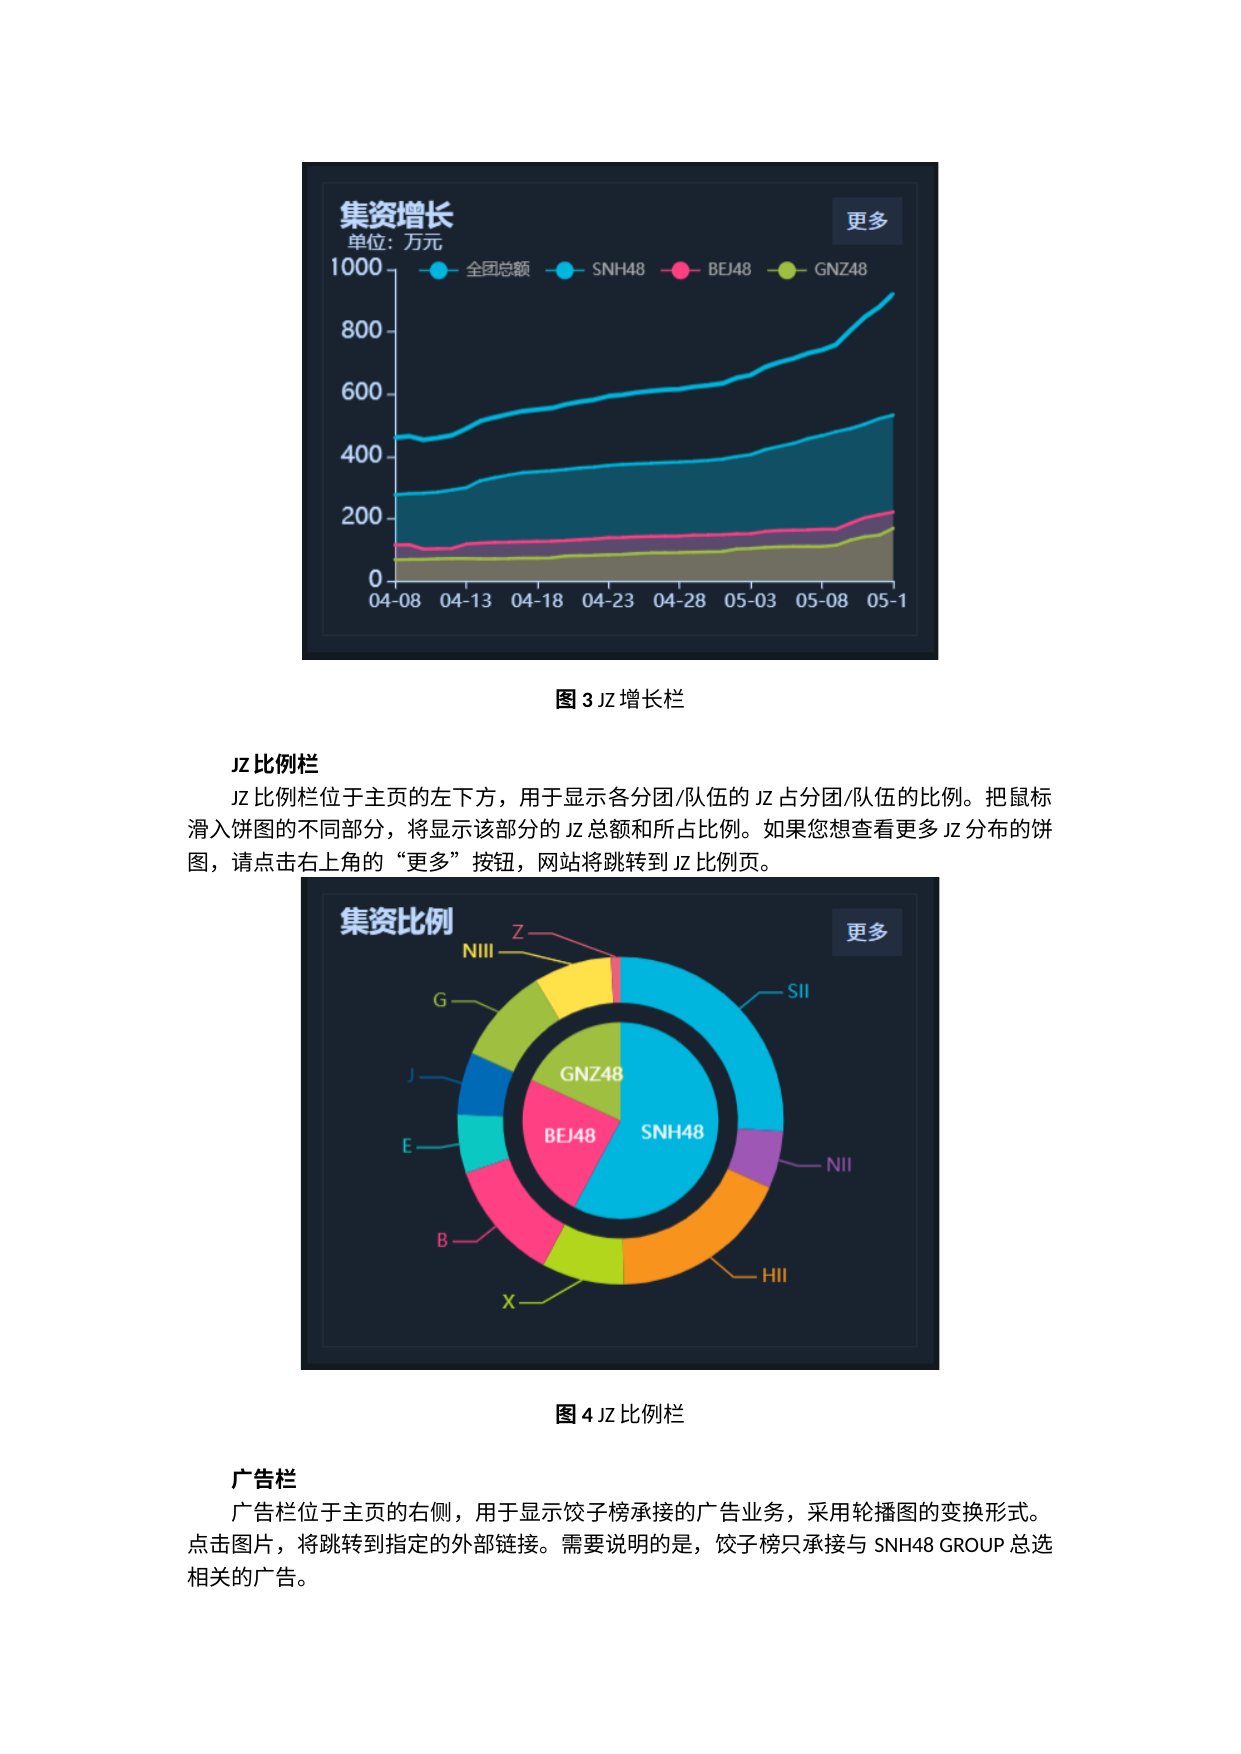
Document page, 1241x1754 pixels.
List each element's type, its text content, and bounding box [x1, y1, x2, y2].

text 广告栏位于主页的右侧，用于显示饺子榜承接的广告业务，采用轮播图的变换形式。点击图片，将跳转到指定的外部链接。需要说明的是，饺子榜只承接与SNH48 GROUP总选相关的广告。 [187, 1494, 1053, 1592]
text 图3 JZ增长栏 [187, 682, 1053, 714]
picture [302, 162, 939, 660]
text 图4 JZ比例栏 [187, 1397, 1053, 1429]
text JZ比例栏位于主页的左下方，用于显示各分团/队伍的JZ占分团/队伍的比例。把鼠标滑入饼图的不同部分，将显示该部分的JZ总额和所占比例。如果您想查看更多JZ分布的饼图，请点击右上角的“更多”按钮，网站将跳转到JZ比例页。 [187, 779, 1053, 877]
picture [300, 877, 940, 1370]
text 广告栏 [187, 1462, 1053, 1494]
text JZ比例栏 [187, 747, 1053, 779]
